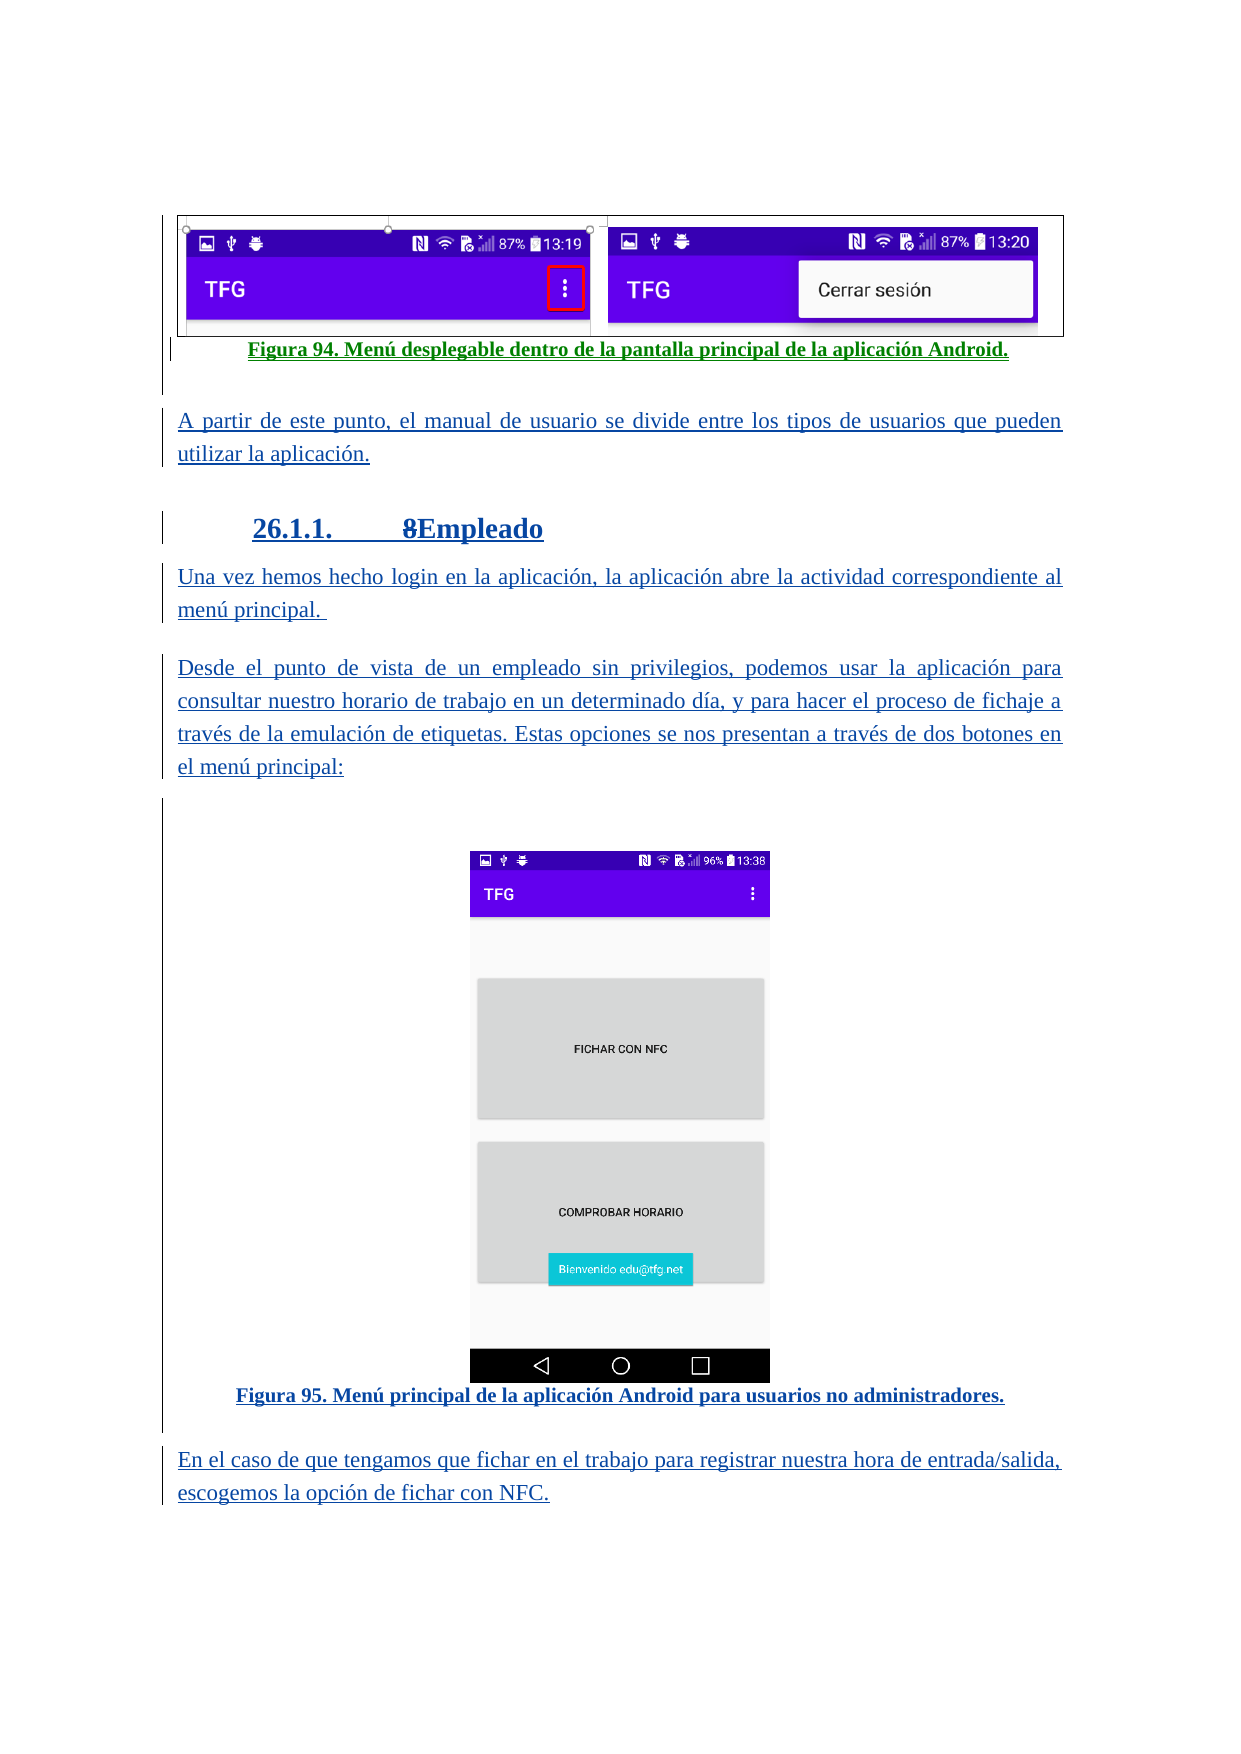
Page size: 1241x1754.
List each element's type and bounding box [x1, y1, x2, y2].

picture [470, 851, 770, 1383]
